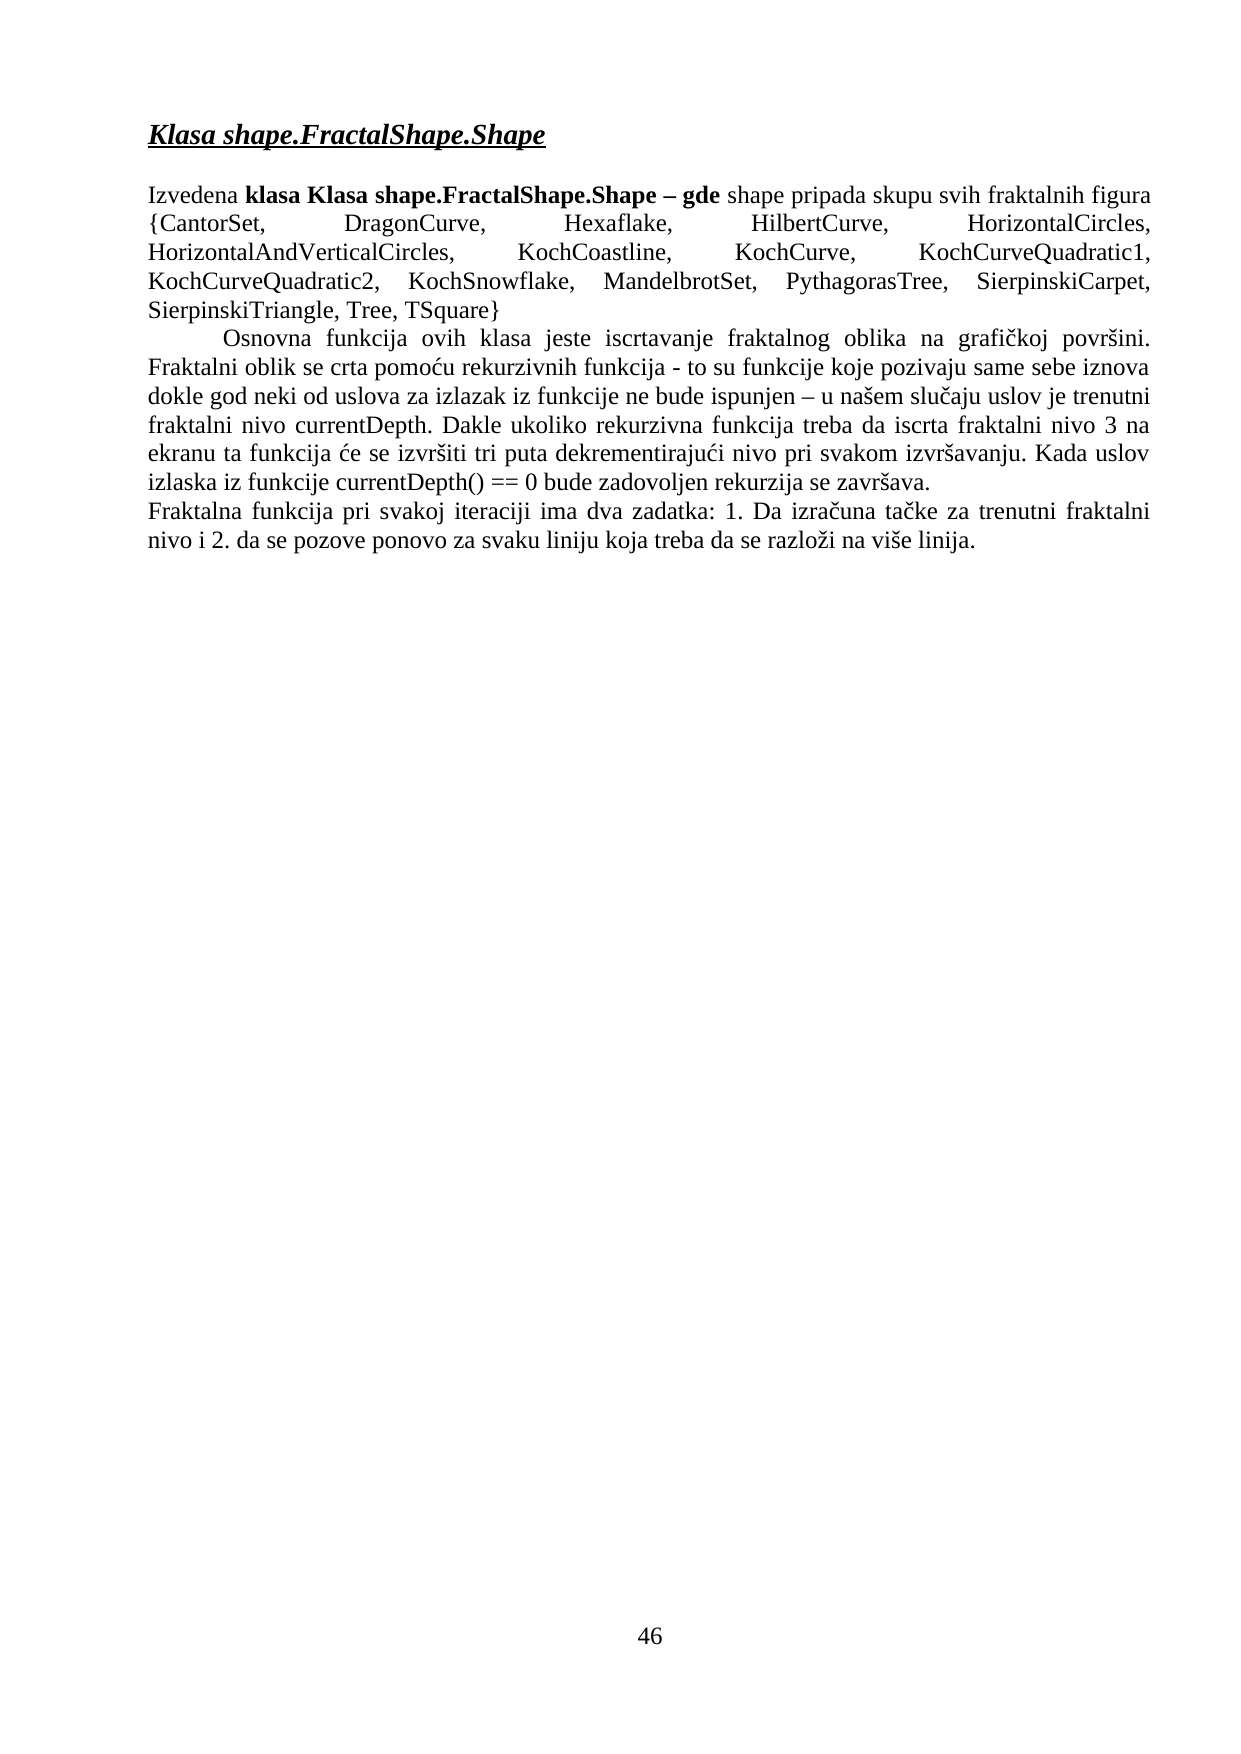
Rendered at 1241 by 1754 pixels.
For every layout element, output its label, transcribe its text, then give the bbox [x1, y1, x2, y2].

text Klasa shape.FractalShape.Shape [148, 117, 1152, 151]
text Fraktalna funkcija pri svakoj iteraciji ima dva zadatka: 1. Da izračuna tačke za trenutni fraktalni nivo i 2. da se pozove ponovo za svaku liniju koja treba da se razloži na više linija. [148, 496, 1152, 553]
text Osnovna funkcija ovih klasa jeste iscrtavanje fraktalnog oblika na grafičkoj površini. Fraktalni oblik se crta pomoću rekurzivnih funkcija - to su funkcije koje pozivaju same sebe iznova dokle god neki od uslova za izlazak iz funkcije ne bude ispunjen – u našem slučaju uslov je trenutni fraktalni nivo currentDepth. Dakle ukoliko rekurzivna funkcija treba da iscrta fraktalni nivo 3 na ekranu ta funkcija će se izvršiti tri puta dekrementirajući nivo pri svakom izvršavanju. Kada uslov izlaska iz funkcije currentDepth() == 0 bude zadovoljen rekurzija se završava. [148, 323, 1152, 496]
text Izvedena klasa Klasa shape.FractalShape.Shape – gde shape pripada skupu svih fraktalnih figura {CantorSet, DragonCurve, Hexaflake, HilbertCurve, HorizontalCircles, HorizontalAndVerticalCircles, KochCoastline, KochCurve, KochCurveQuadratic1, KochCurveQuadratic2, KochSnowflake, MandelbrotSet, PythagorasTree, SierpinskiCarpet, SierpinskiTriangle, Tree, TSquare} [148, 180, 1152, 323]
